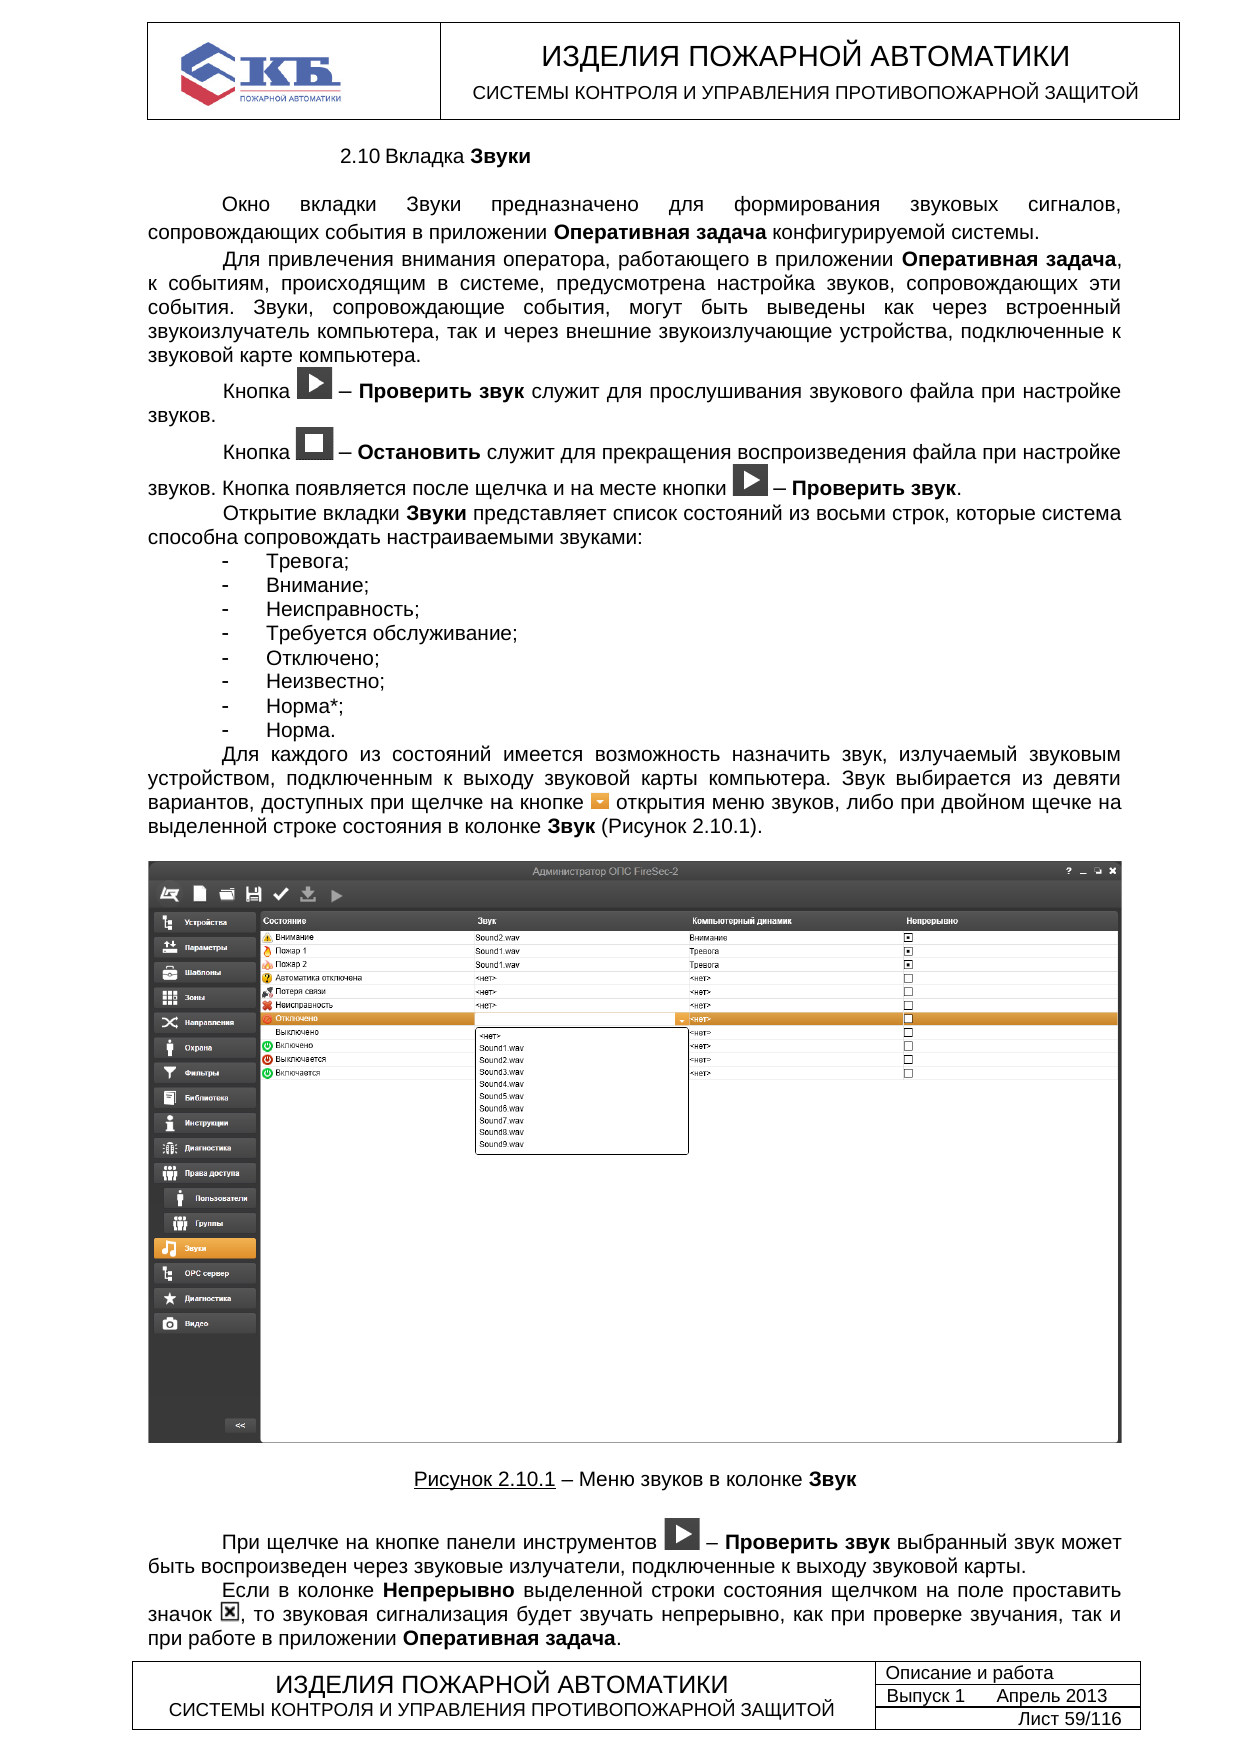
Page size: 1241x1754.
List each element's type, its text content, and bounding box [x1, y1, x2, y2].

picture [148, 861, 1122, 1443]
picture [295, 427, 334, 460]
list Внимание; [148, 573, 1122, 597]
picture [664, 1518, 700, 1550]
list Отключено; [148, 645, 1122, 669]
list Норма*; [148, 693, 1122, 717]
list Кнопка – Проверить звук служит для прослушивания звукового файла при настройке звуков. [148, 367, 1122, 427]
list Окно вкладки Звуки предназначено для формирования звуковых сигналов, сопровождающих события в приложении Оперативная задача конфигурируемой системы. [148, 192, 1122, 244]
list Норма. [148, 717, 1122, 742]
list Тревога; [148, 549, 1122, 573]
picture [590, 792, 610, 809]
list При щелчке на кнопке панели инструментов – Проверить звук выбранный звук может быть воспроизведен через звуковые излучатели, подключенные к выходу звуковой карты. [148, 1518, 1122, 1578]
picture [177, 34, 354, 115]
picture [297, 367, 333, 399]
list Вкладка Звуки [340, 144, 1122, 168]
list Неисправность; [148, 597, 1122, 621]
list Если в колонке Непрерывно выделенной строки состояния щелчком на поле проставить значок , то звуковая сигнализация будет звучать непрерывно, как при проверке звучания, так и при работе в приложении Оперативная задача. [148, 1578, 1122, 1650]
picture [732, 464, 768, 496]
picture [219, 1601, 241, 1622]
list Для привлечения внимания оператора, работающего в приложении Оперативная задача, к событиям, происходящим в системе, предусмотрена настройка звуков, сопровождающих эти события. Звуки, сопровождающие события, могут быть выведены как через встроенный звукоизлучатель компьютера, так и через внешние звукоизлучающие устройства, подключенные к звуковой карте компьютера. [148, 247, 1122, 367]
list Для каждого из состояний имеется возможность назначить звук, излучаемый звуковым устройством, подключенным к выходу звуковой карты компьютера. Звук выбирается из девяти вариантов, доступных при щелчке на кнопке открытия меню звуков, либо при двойном щечке на выделенной строке состояния в колонке Звук (Рисунок 2.10.1). [148, 742, 1122, 837]
list Рисунок 2.10.1 – Меню звуков в колонке Звук [148, 1467, 1122, 1491]
list Требуется обслуживание; [148, 621, 1122, 645]
list Кнопка – Остановить служит для прекращения воспроизведения файла при настройке звуков. Кнопка появляется после щелчка и на месте кнопки – Проверить звук. [148, 427, 1122, 501]
list Неизвестно; [148, 669, 1122, 693]
list Открытие вкладки Звуки представляет список состояний из восьми строк, которые система способна сопровождать настраиваемыми звуками: [148, 501, 1122, 549]
